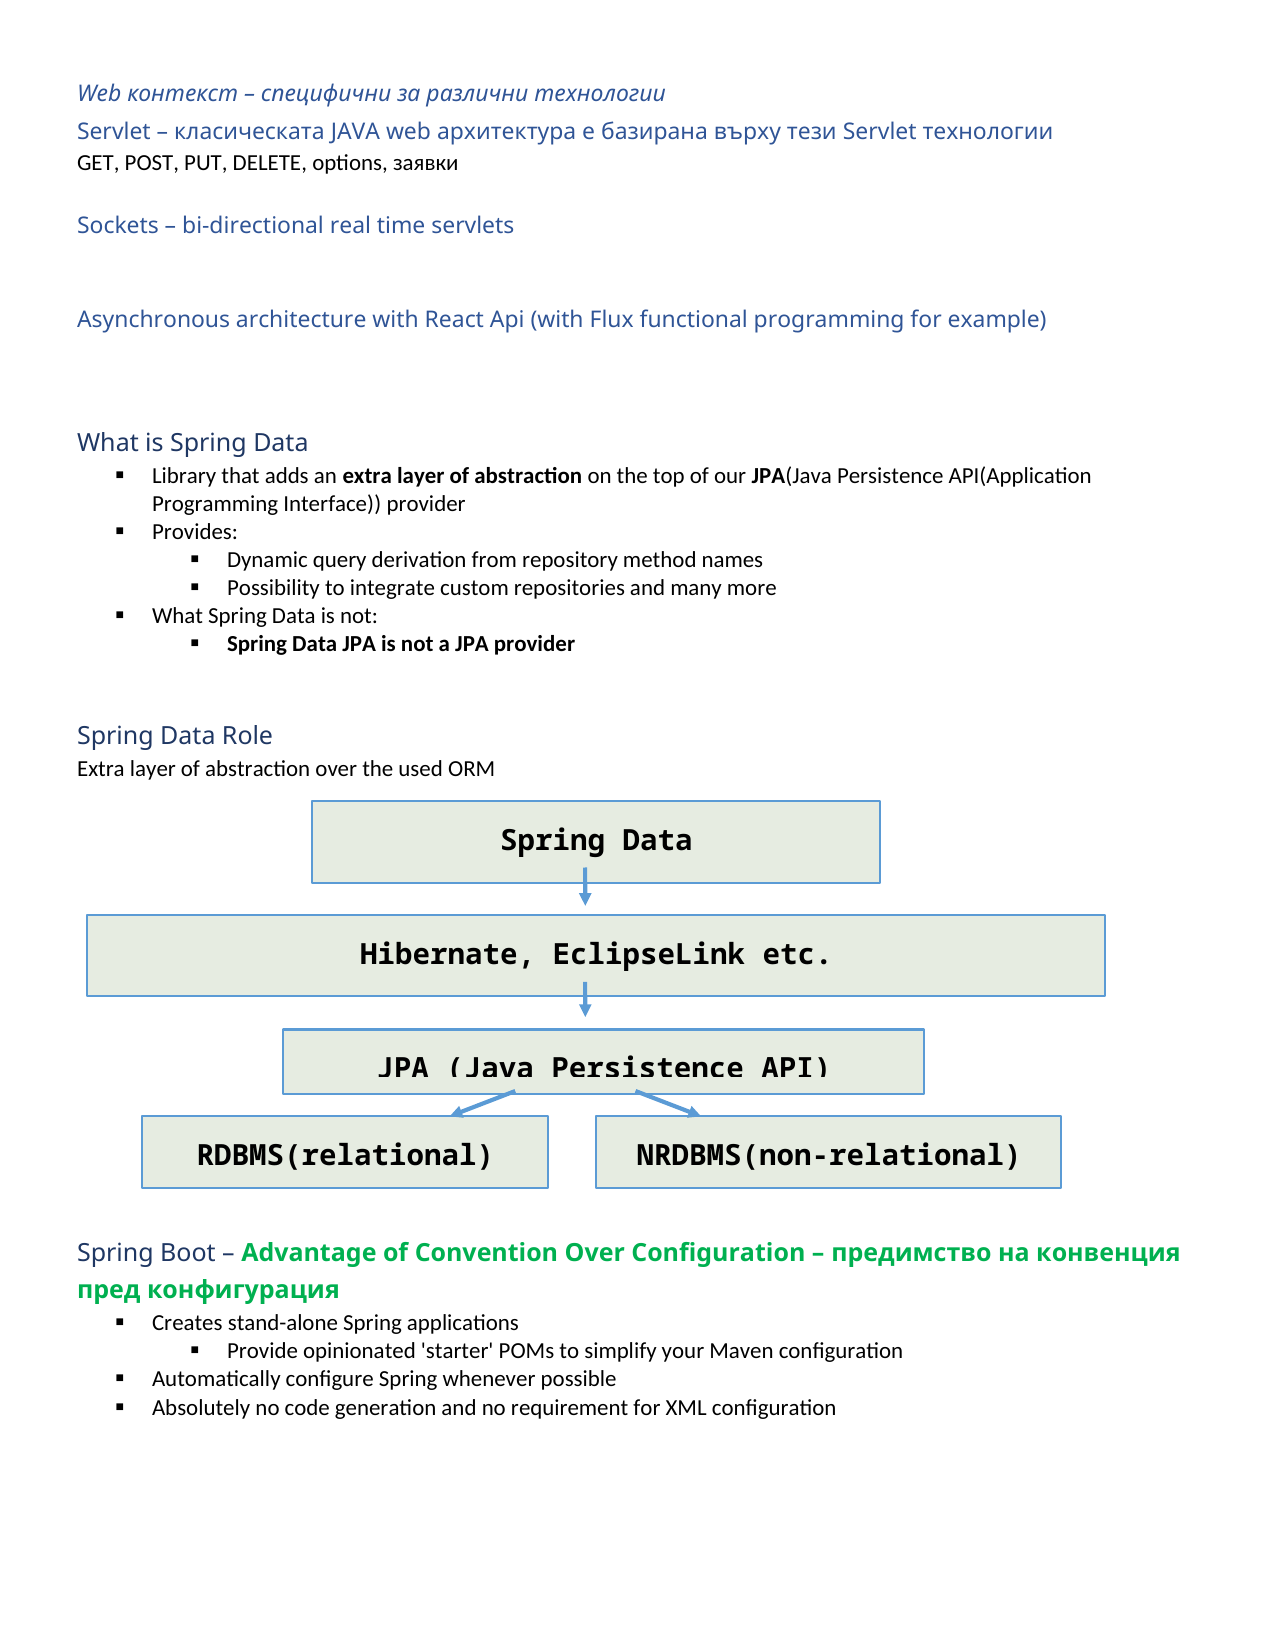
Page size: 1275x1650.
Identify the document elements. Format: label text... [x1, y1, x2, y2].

text GET, POST, PUT, DELETE, options, заявки [77, 148, 1198, 176]
list Library that adds an extra layer of abstraction on the top of our JPA(Java Persistence API(Application Programming Interface)) provider [114, 461, 1198, 517]
subtitle Web контекст – специфични за различни технологии [77, 77, 1198, 108]
subtitle What is Spring Data [77, 424, 1198, 459]
subtitle Asynchronous architecture with React Api (with Flux functional programming for example) [77, 303, 1198, 334]
list Absolutely no code generation and no requirement for XML configuration [114, 1393, 1198, 1421]
subtitle Spring Data Role [77, 718, 1198, 752]
list Spring Data JPA is not a JPA provider [189, 629, 1198, 657]
list Possibility to integrate custom repositories and many more [189, 573, 1198, 601]
text Extra layer of abstraction over the used ORM [77, 754, 1198, 782]
subtitle Servlet – класическата JAVA web архитектура е базирана върху тези Servlet технологии [77, 115, 1198, 146]
list Provide opinionated 'starter' POMs to simplify your Maven configuration [189, 1337, 1198, 1364]
list Dynamic query derivation from repository method names [189, 545, 1198, 573]
list Creates stand-alone Spring applications [114, 1308, 1198, 1337]
list Provides: [114, 517, 1198, 545]
subtitle Sockets – bi-directional real time servlets [77, 209, 1198, 240]
subtitle Spring Boot – Advantage of Convention Over Configuration – предимство на конвенция пред конфигурация [77, 1235, 1198, 1306]
list Automatically configure Spring whenever possible [114, 1364, 1198, 1393]
list What Spring Data is not: [114, 601, 1198, 629]
